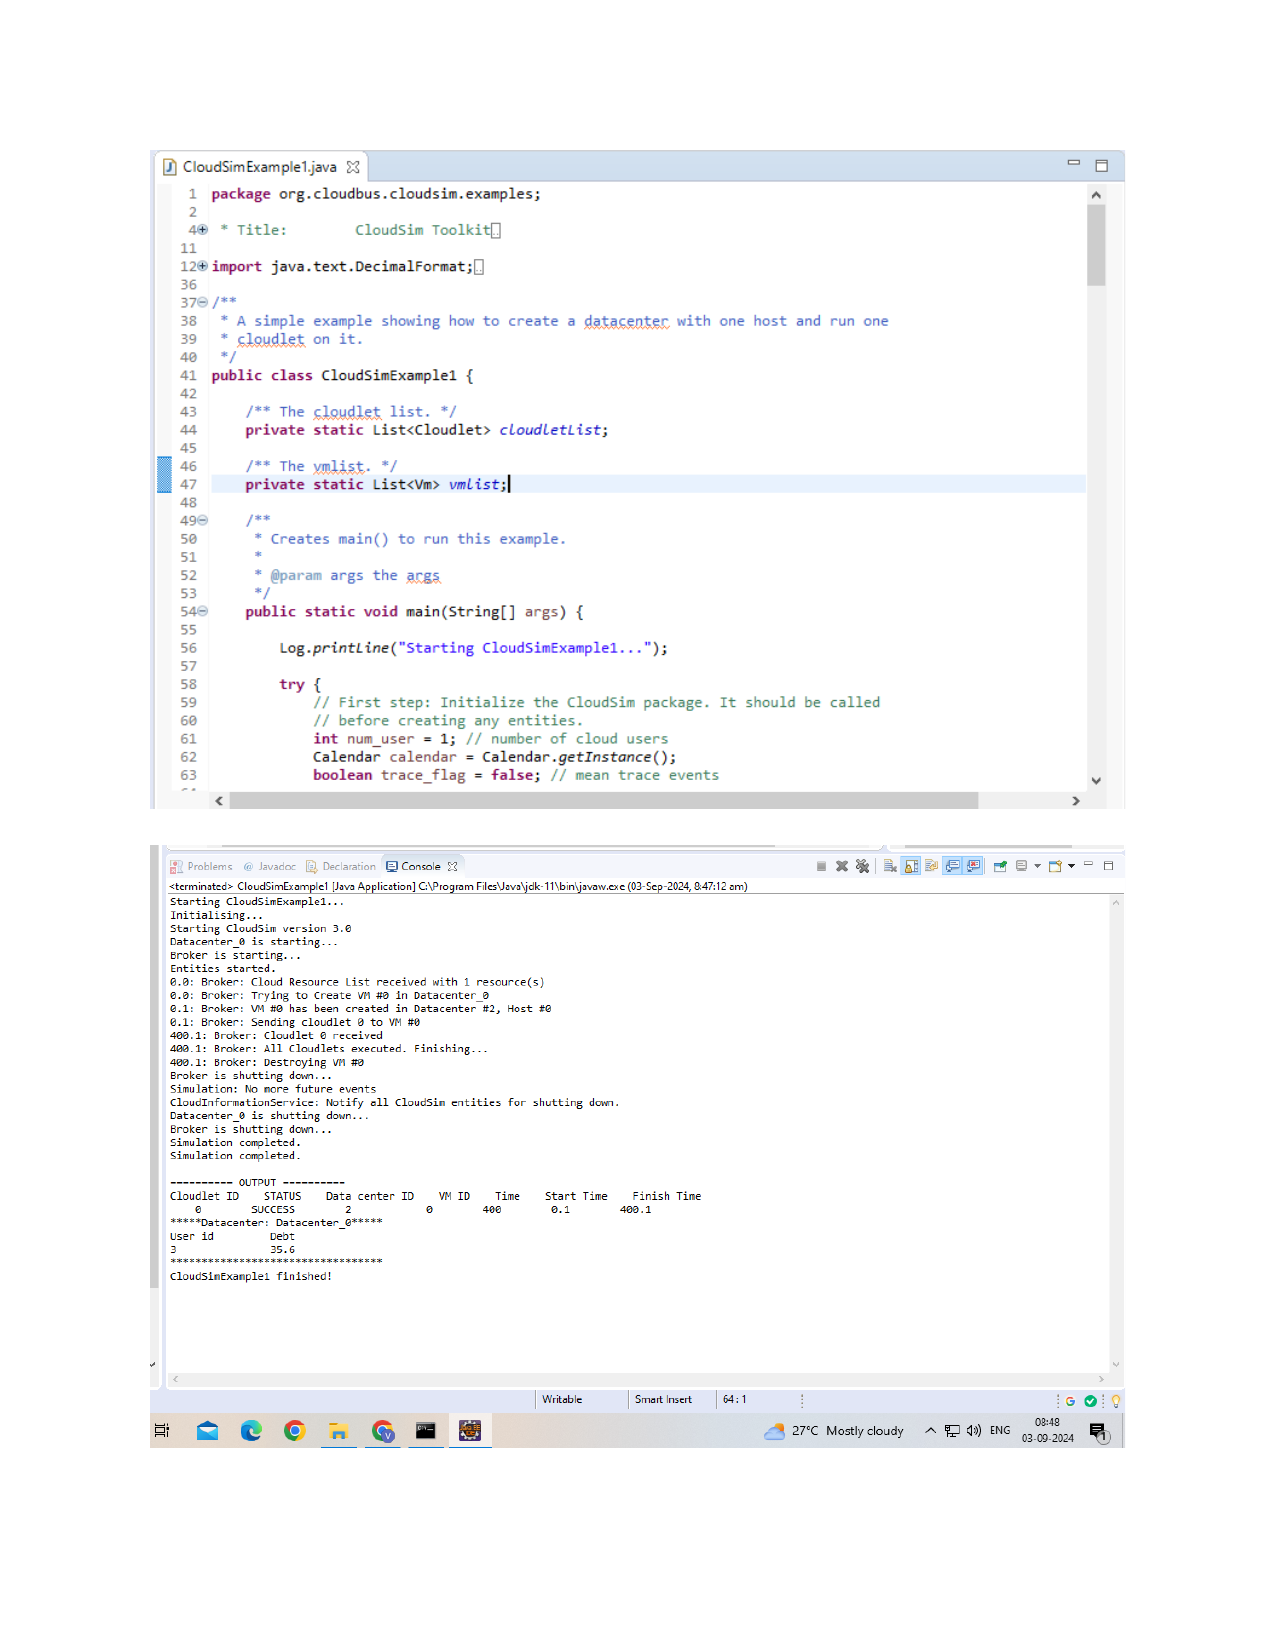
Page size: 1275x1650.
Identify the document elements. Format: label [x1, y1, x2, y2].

picture [150, 150, 1125, 809]
picture [150, 845, 1125, 1448]
